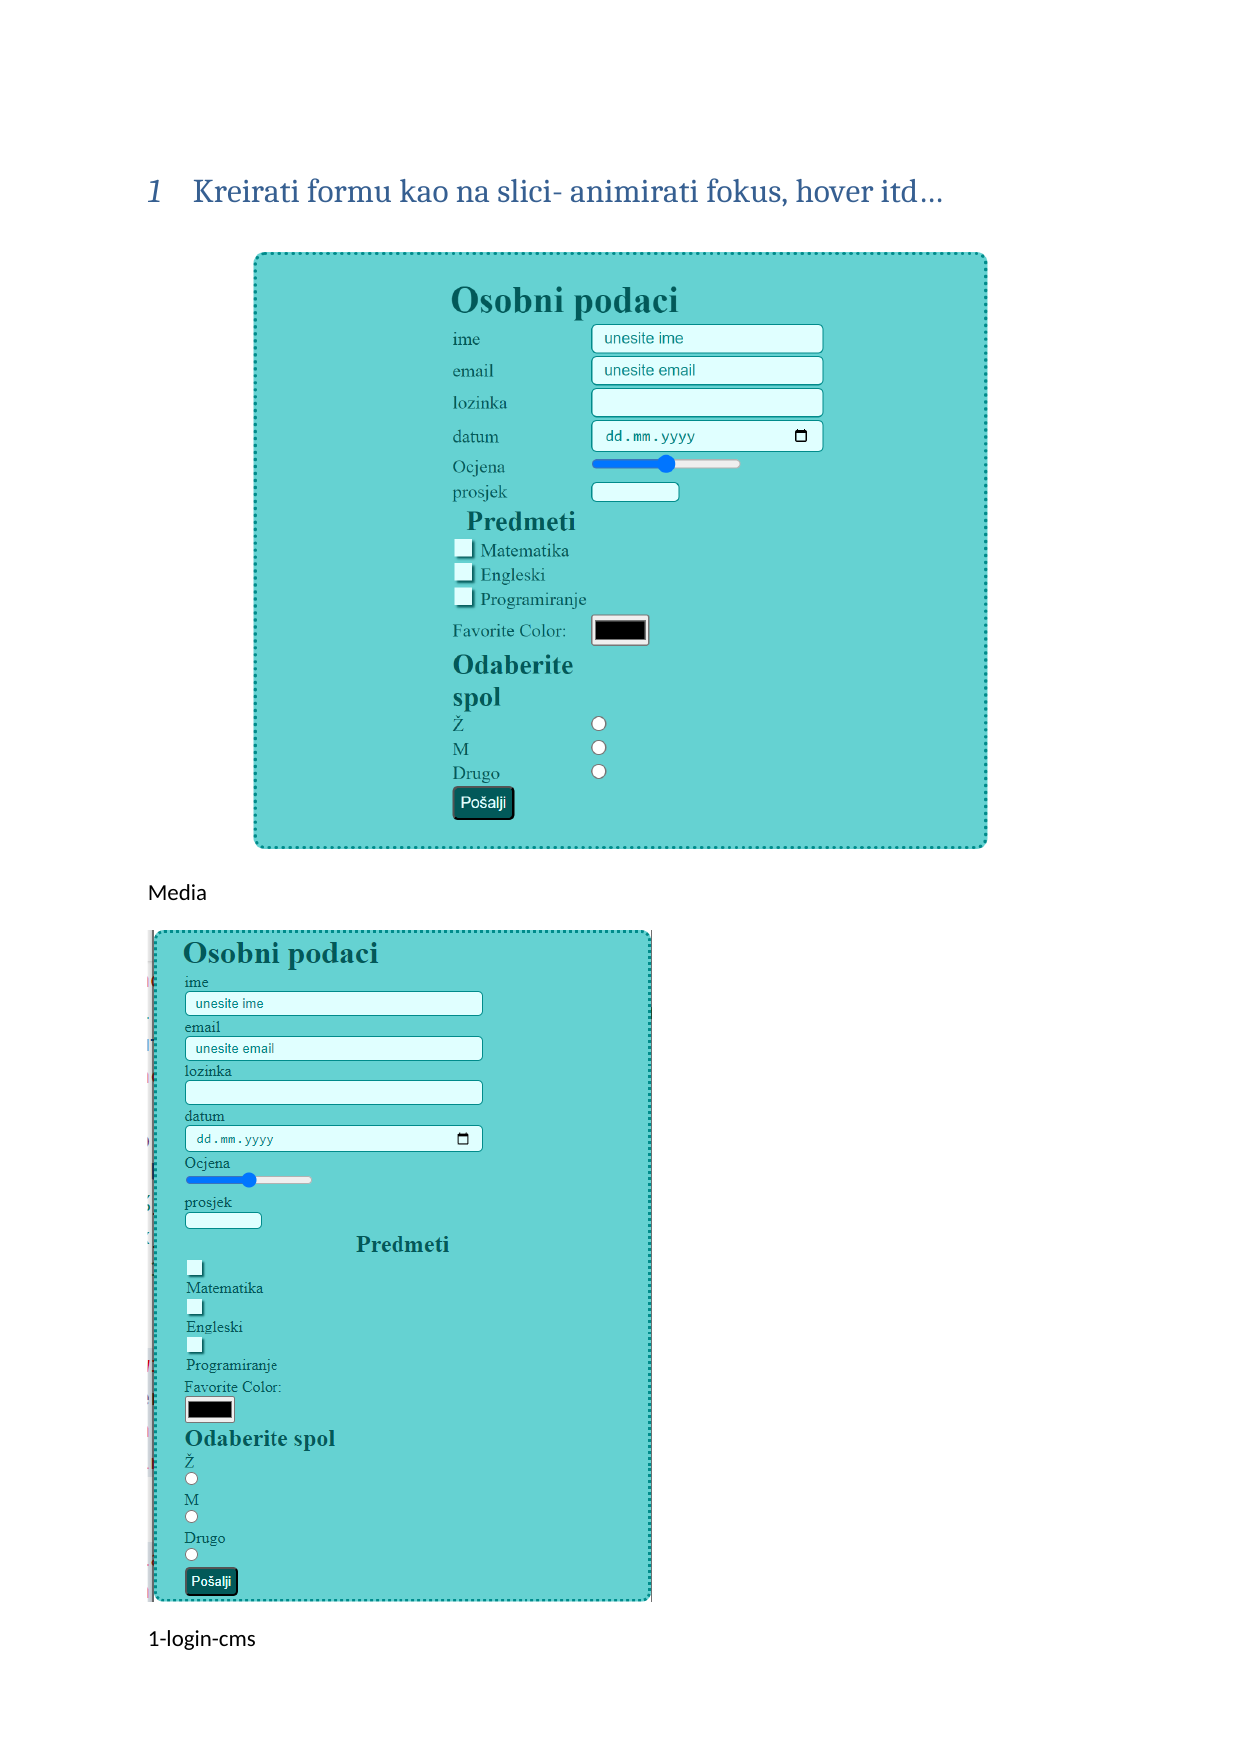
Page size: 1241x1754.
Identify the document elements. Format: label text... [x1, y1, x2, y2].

picture [147, 930, 652, 1602]
text Media [148, 878, 1093, 906]
subtitle Kreirati formu kao na slici- animirati fokus, hover itd… [148, 173, 1093, 211]
picture [147, 216, 1093, 853]
